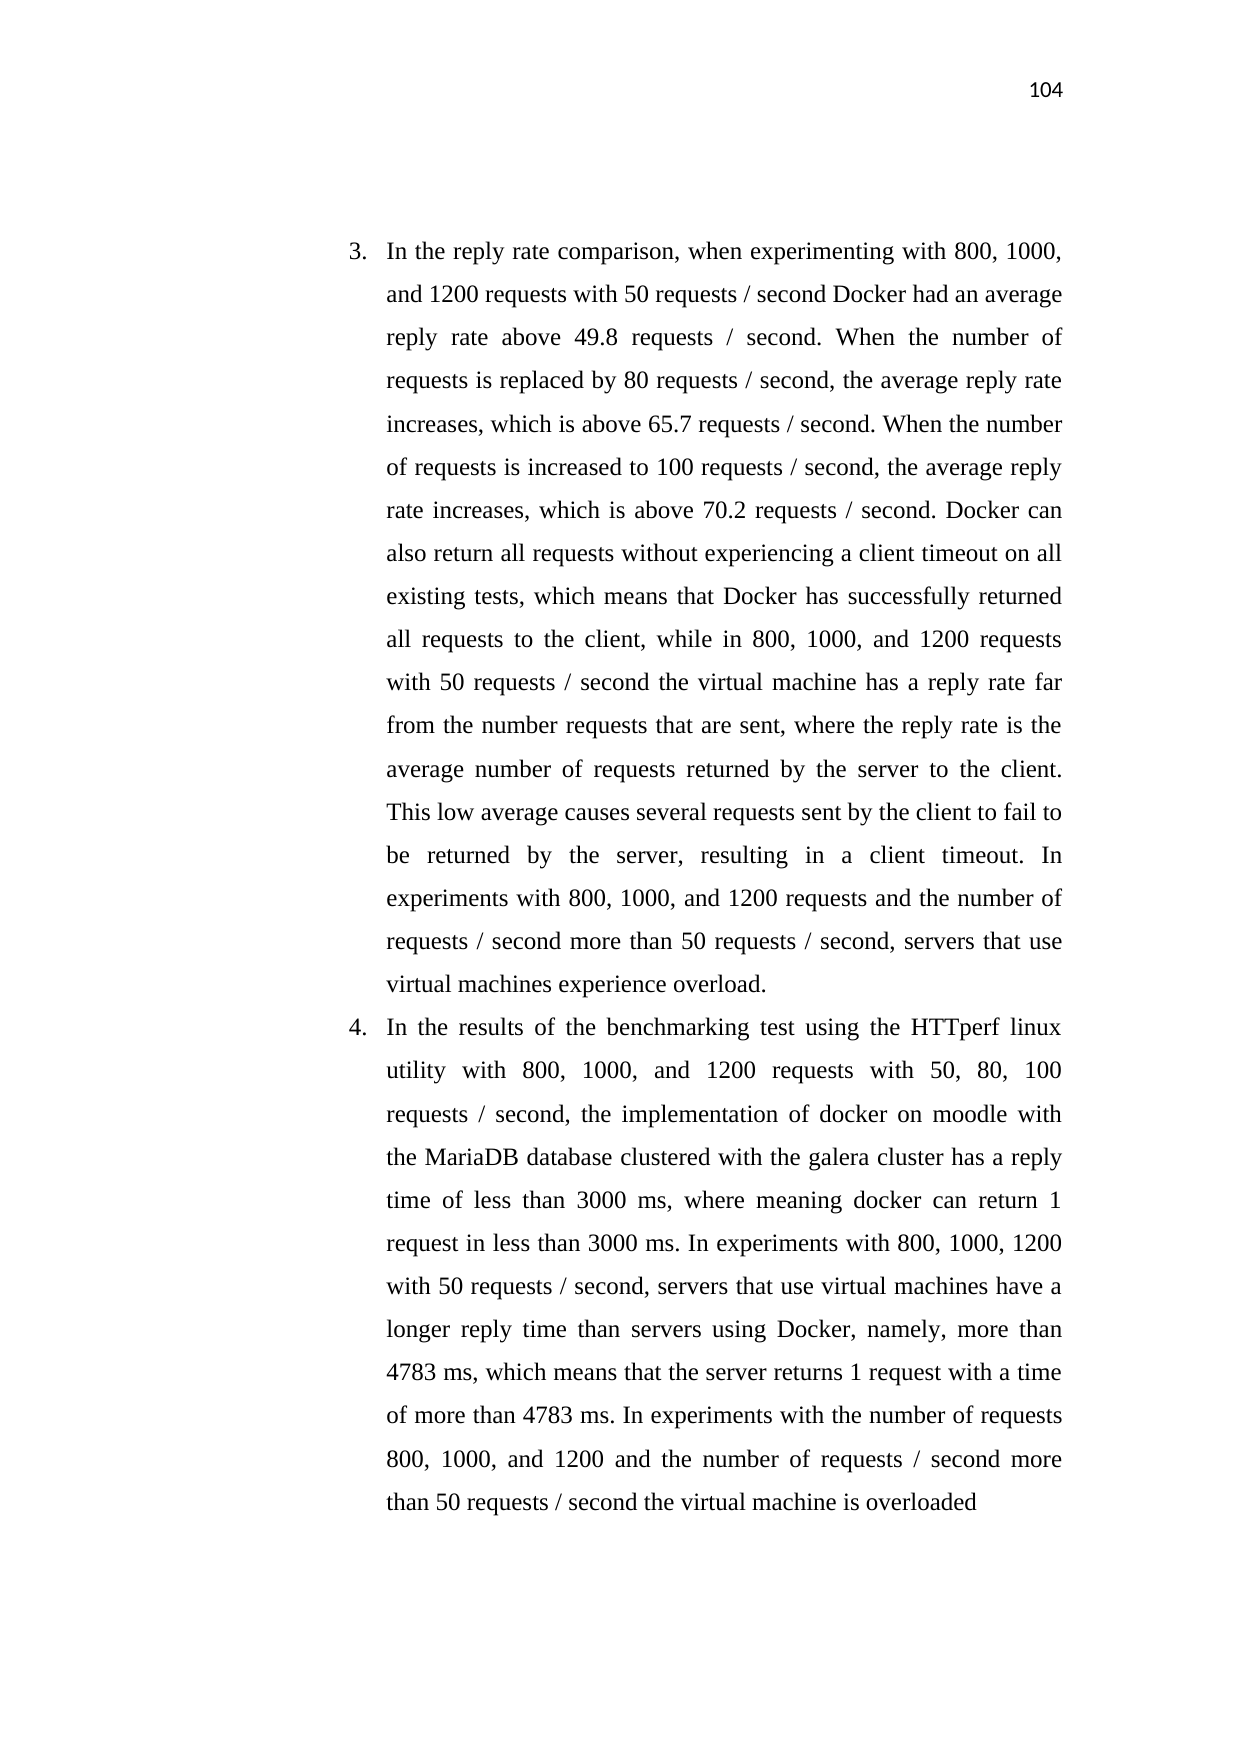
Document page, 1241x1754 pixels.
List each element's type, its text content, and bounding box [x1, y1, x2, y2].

list In the reply rate comparison, when experimenting with 800, 1000, and 1200 requests with 50 requests / second Docker had an average reply rate above 49.8 requests / second. When the number of requests is replaced by 80 requests / second, the average reply rate increases, which is above 65.7 requests / second. When the number of requests is increased to 100 requests / second, the average reply rate increases, which is above 70.2 requests / second. Docker can also return all requests without experiencing a client timeout on all existing tests, which means that Docker has successfully returned all requests to the client, while in 800, 1000, and 1200 requests with 50 requests / second the virtual machine has a reply rate far from the number requests that are sent, where the reply rate is the average number of requests returned by the server to the client. This low average causes several requests sent by the client to fail to be returned by the server, resulting in a client timeout. In experiments with 800, 1000, and 1200 requests and the number of requests / second more than 50 requests / second, servers that use virtual machines experience overload. [349, 236, 1063, 998]
list In the results of the benchmarking test using the HTTperf linux utility with 800, 1000, and 1200 requests with 50, 80, 100 requests / second, the implementation of docker on moodle with the MariaDB database clustered with the galera cluster has a reply time of less than 3000 ms, where meaning docker can return 1 request in less than 3000 ms. In experiments with 800, 1000, 1200 with 50 requests / second, servers that use virtual machines have a longer reply time than servers using Docker, namely, more than 4783 ms, which means that the server returns 1 request with a time of more than 4783 ms. In experiments with the number of requests 800, 1000, and 1200 and the number of requests / second more than 50 requests / second the virtual machine is overloaded [349, 1012, 1063, 1516]
